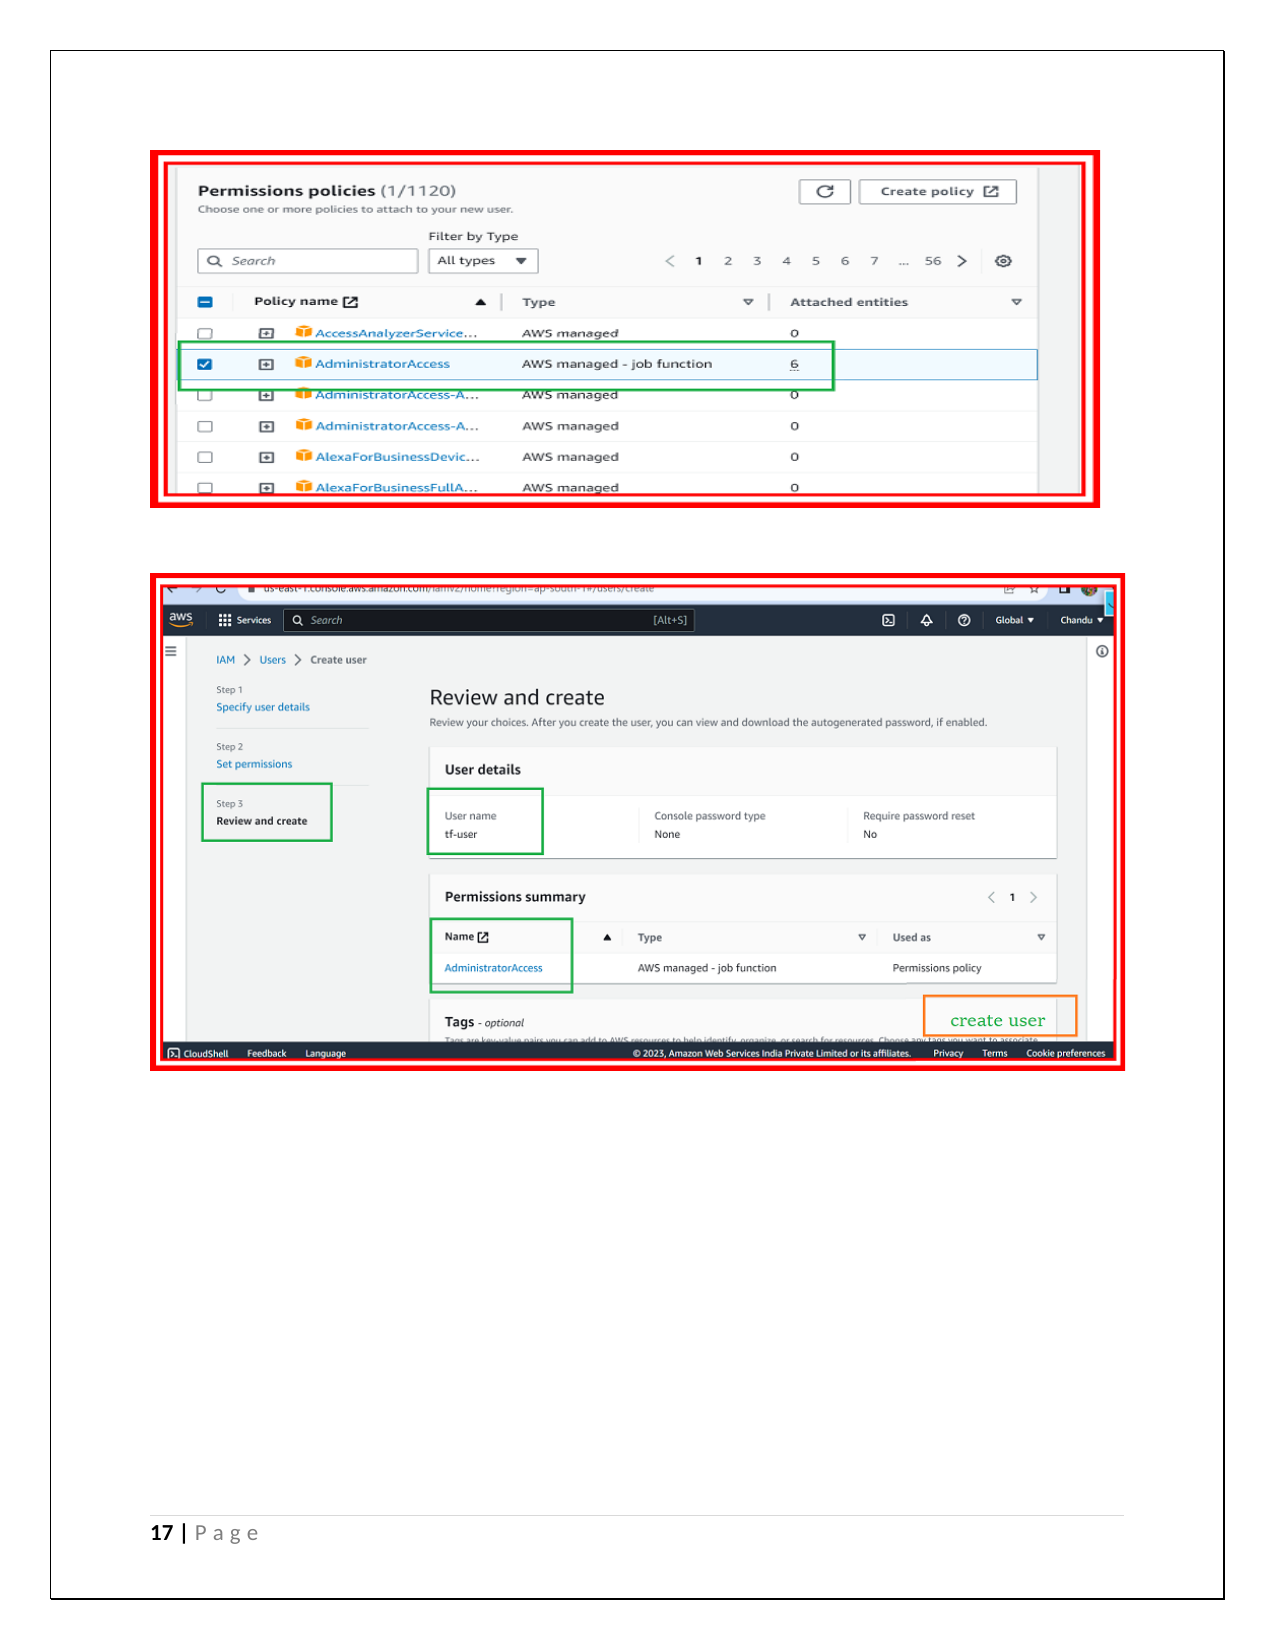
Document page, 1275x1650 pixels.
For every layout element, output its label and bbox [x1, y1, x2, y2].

picture [150, 150, 1100, 508]
picture [150, 573, 1125, 1071]
